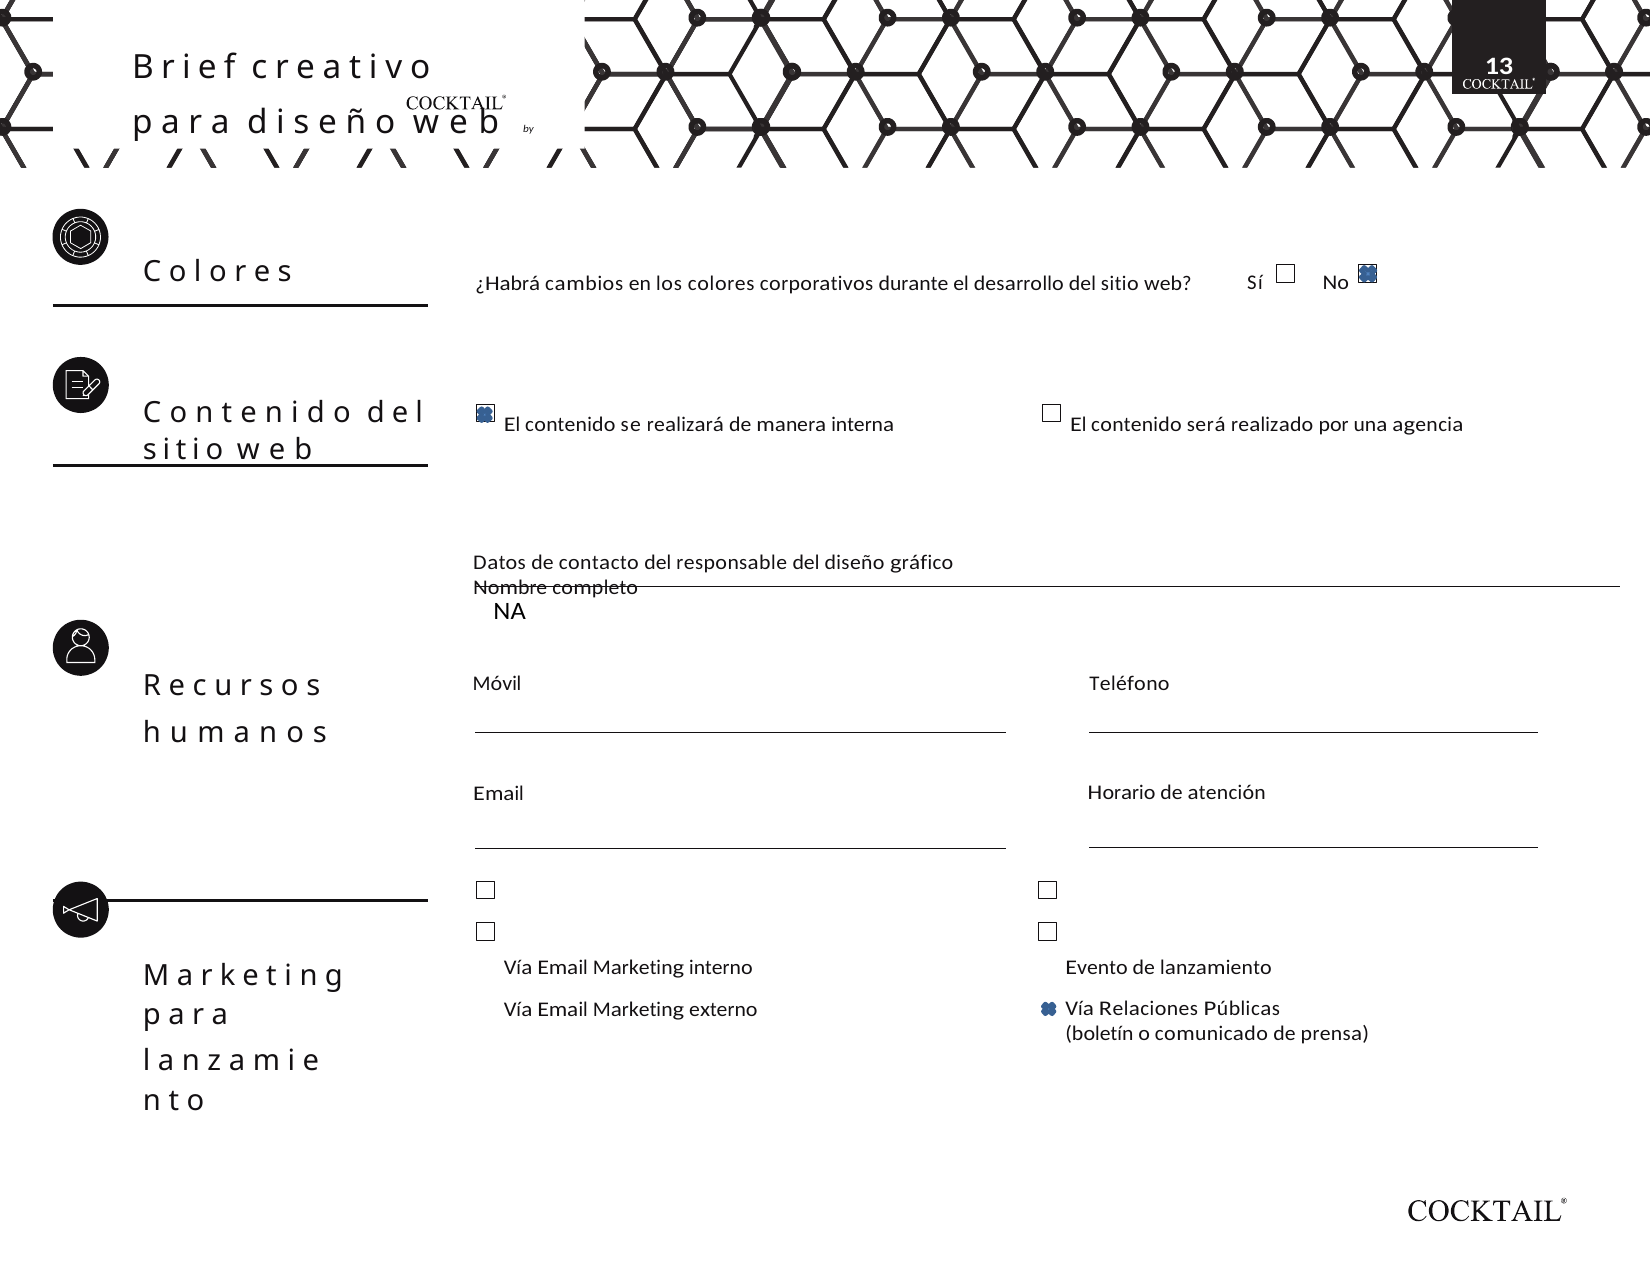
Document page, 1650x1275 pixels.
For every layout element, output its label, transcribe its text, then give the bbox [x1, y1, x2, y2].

text Vía Email Marketing interno [503, 954, 760, 980]
text Evento de lanzamiento [1065, 954, 1534, 980]
text Email Horario de atención [473, 779, 1534, 806]
text Colores ¿Habrá cambios en los colores corporativos durante el desarrollo del sitio web? Sí No [143, 250, 1534, 296]
text Datos de contacto del responsable del diseño gráfico Nombre completo [473, 549, 960, 599]
text lanzamiento [143, 1039, 345, 1118]
text Brief creativo 13 para diseño web by [132, 43, 1519, 143]
text (boletín o comunicado de prensa) [1065, 1021, 1534, 1046]
text Recursos Móvil Teléfono humanos [143, 664, 1178, 751]
text Contenido del El contenido se realizará de manera interna El contenido será realizado por una agencia sitio web [143, 389, 1474, 468]
text Marketing para [143, 954, 345, 1033]
text NA [118, 599, 1532, 624]
text Vía Relaciones Públicas [1065, 996, 1534, 1021]
text Vía Email Marketing externo [503, 996, 760, 1021]
